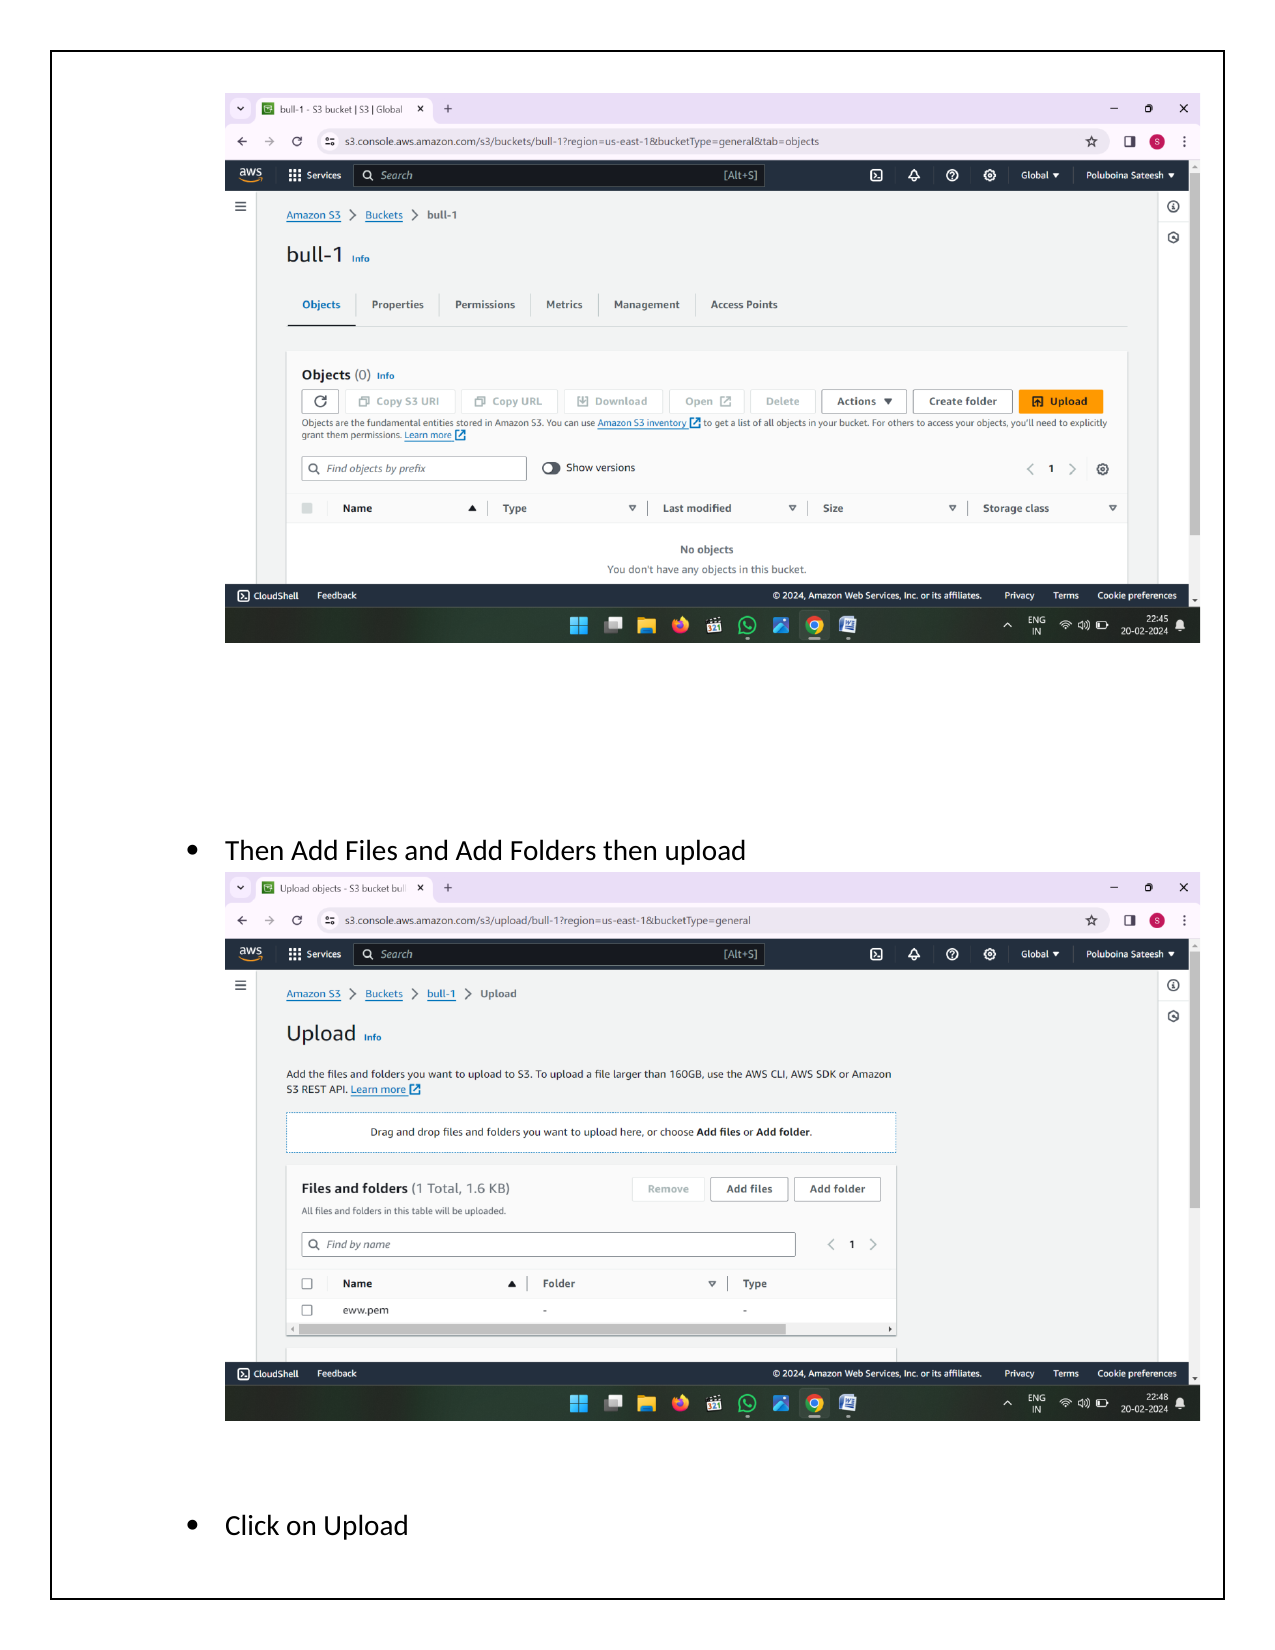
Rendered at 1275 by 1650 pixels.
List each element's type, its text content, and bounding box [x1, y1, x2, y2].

list Then Add Files and Add Folders then upload [187, 832, 1125, 867]
picture [225, 872, 1200, 1421]
list Click on Upload [187, 1507, 1125, 1543]
picture [225, 93, 1200, 643]
